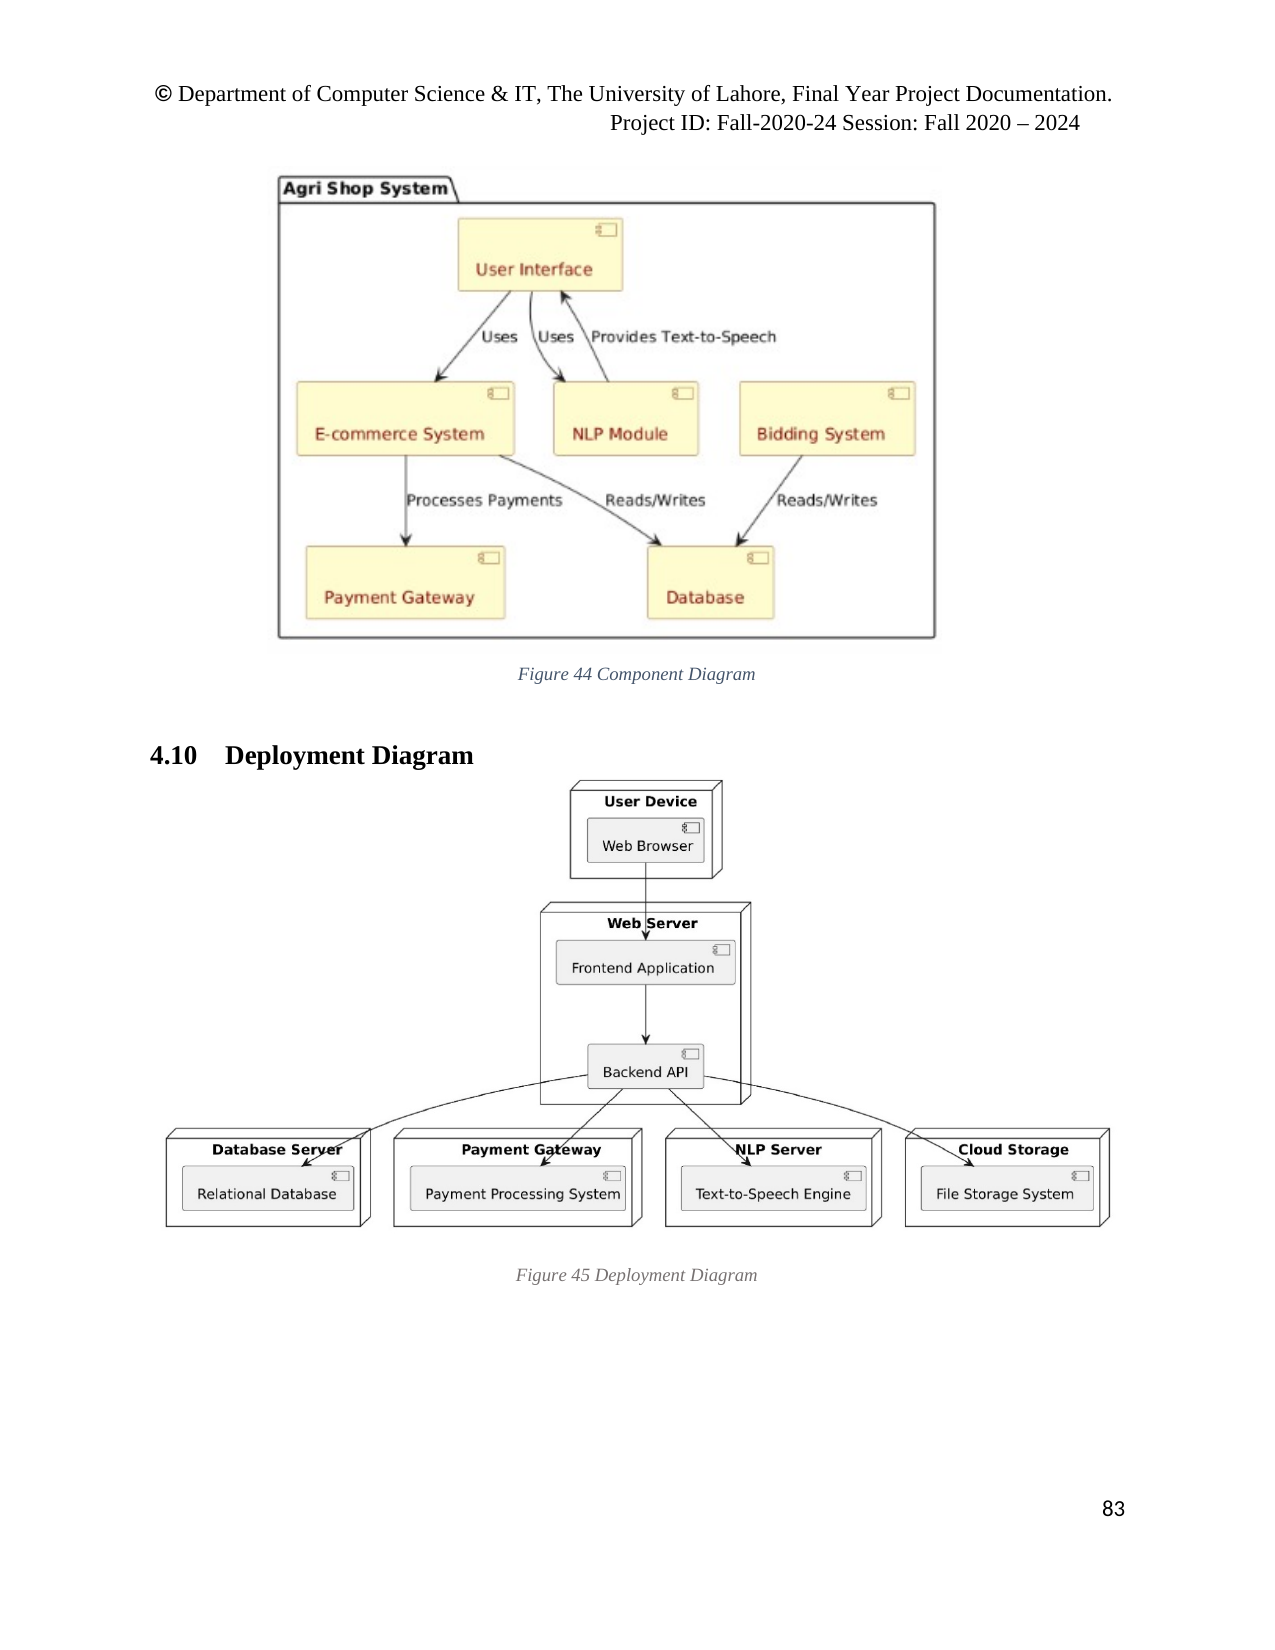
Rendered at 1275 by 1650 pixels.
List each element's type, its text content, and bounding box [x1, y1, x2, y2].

subtitle Deployment Diagram [150, 739, 1125, 770]
picture [267, 166, 943, 654]
text Figure 44 Component Diagram [150, 663, 1125, 685]
text Figure 45 Deployment Diagram [150, 1263, 1125, 1285]
picture [150, 774, 1125, 1243]
